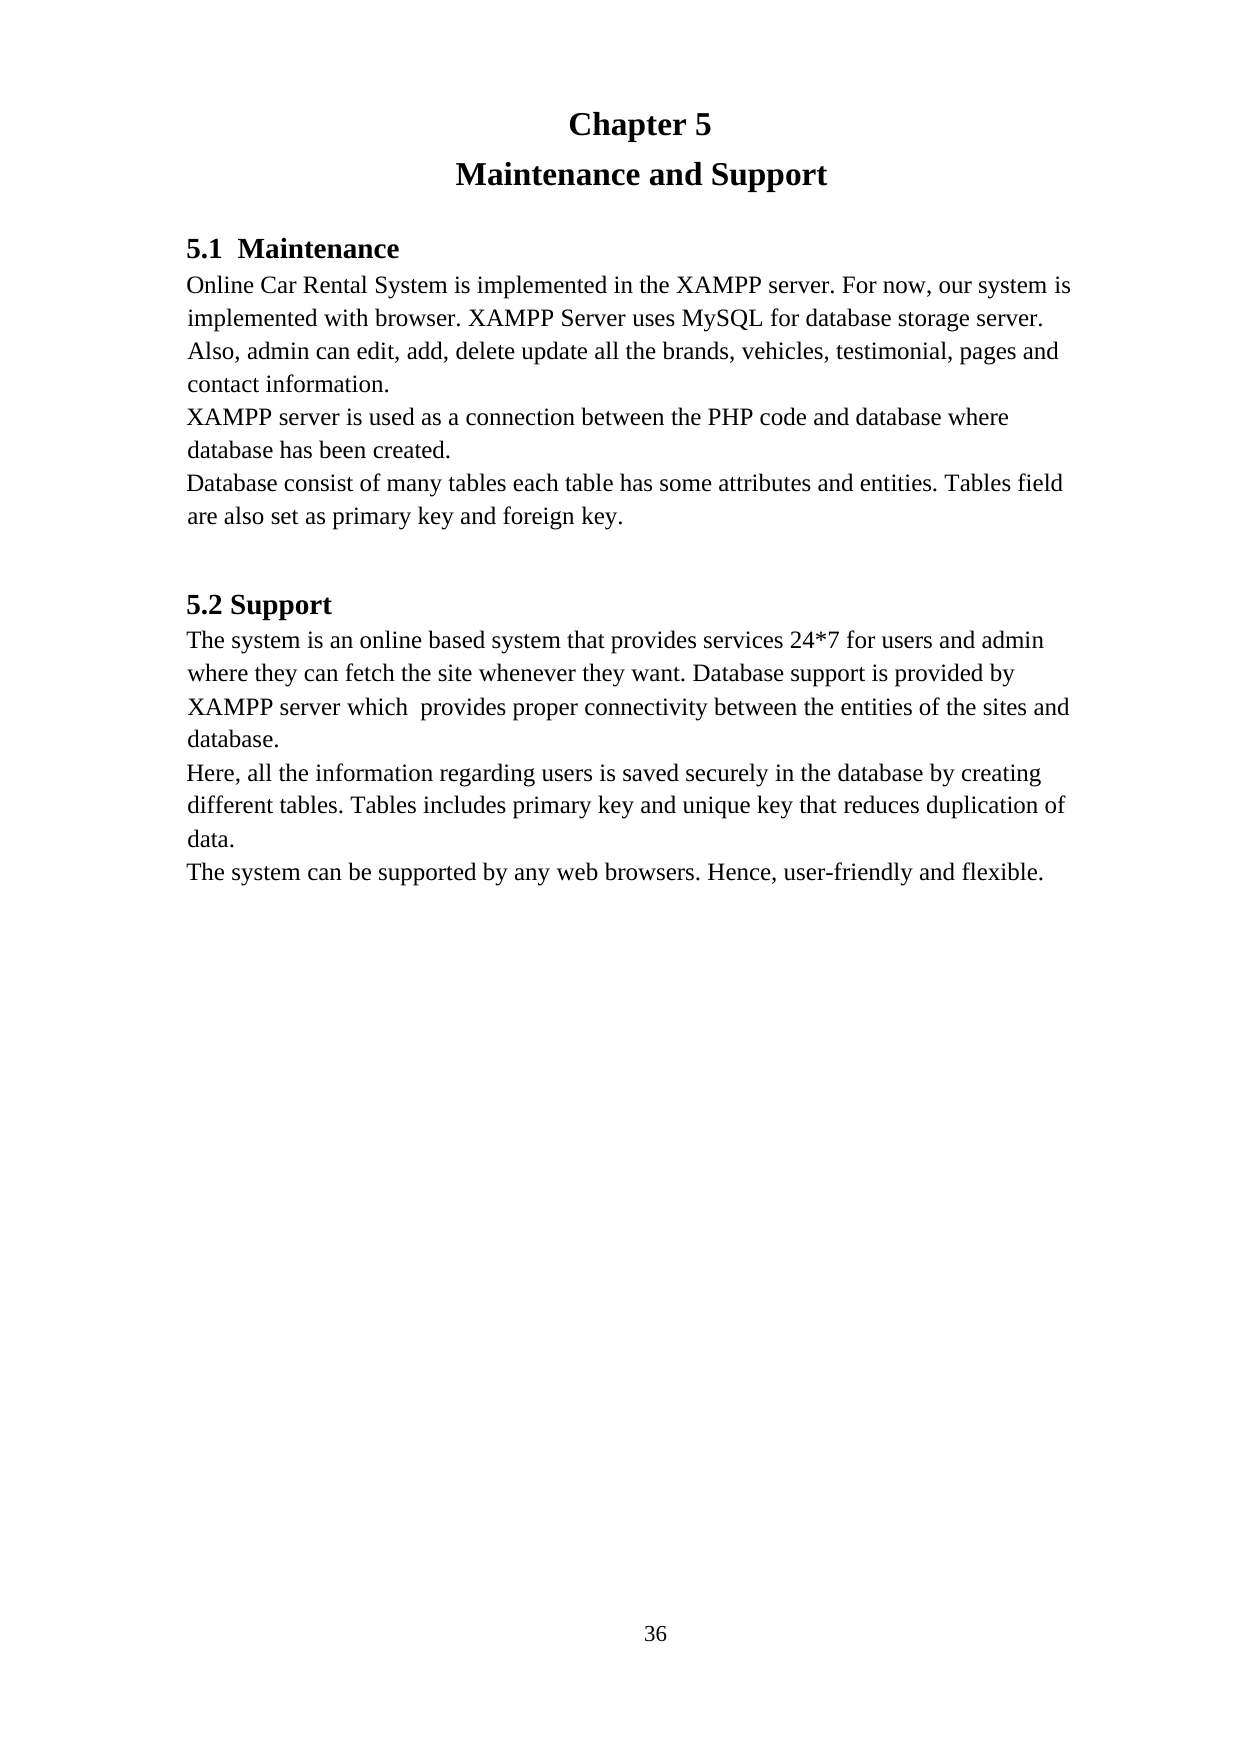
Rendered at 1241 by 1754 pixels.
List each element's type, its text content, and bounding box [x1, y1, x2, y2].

subtitle Support [186, 587, 1163, 621]
text Chapter 5 [117, 104, 1163, 142]
text The system can be supported by any web browsers. Hence, user-friendly and flexible. [186, 857, 1163, 885]
text Here, all the information regarding users is saved securely in the database by creating different tables. Tables includes primary key and unique key that reduces duplication of data. [186, 758, 1080, 852]
subtitle Maintenance and Support [120, 154, 1163, 193]
text XAMPP server is used as a connection between the PHP code and database where database has been created. [186, 402, 1080, 464]
text The system is an online based system that provides services 24*7 for users and admin where they can fetch the site whenever they want. Database support is provided by XAMPP server which provides proper connectivity between the entities of the sites and database. [186, 626, 1081, 753]
text Database consist of many tables each table has some attributes and entities. Tables field are also set as primary key and foreign key. [186, 468, 1080, 530]
subtitle Maintenance [186, 232, 1163, 265]
text Online Car Rental System is implemented in the XAMPP server. For now, our system is implemented with browser. XAMPP Server uses MySQL for database storage server. Also, admin can edit, add, delete update all the brands, vehicles, testimonial, pages and contact information. [186, 270, 1080, 398]
